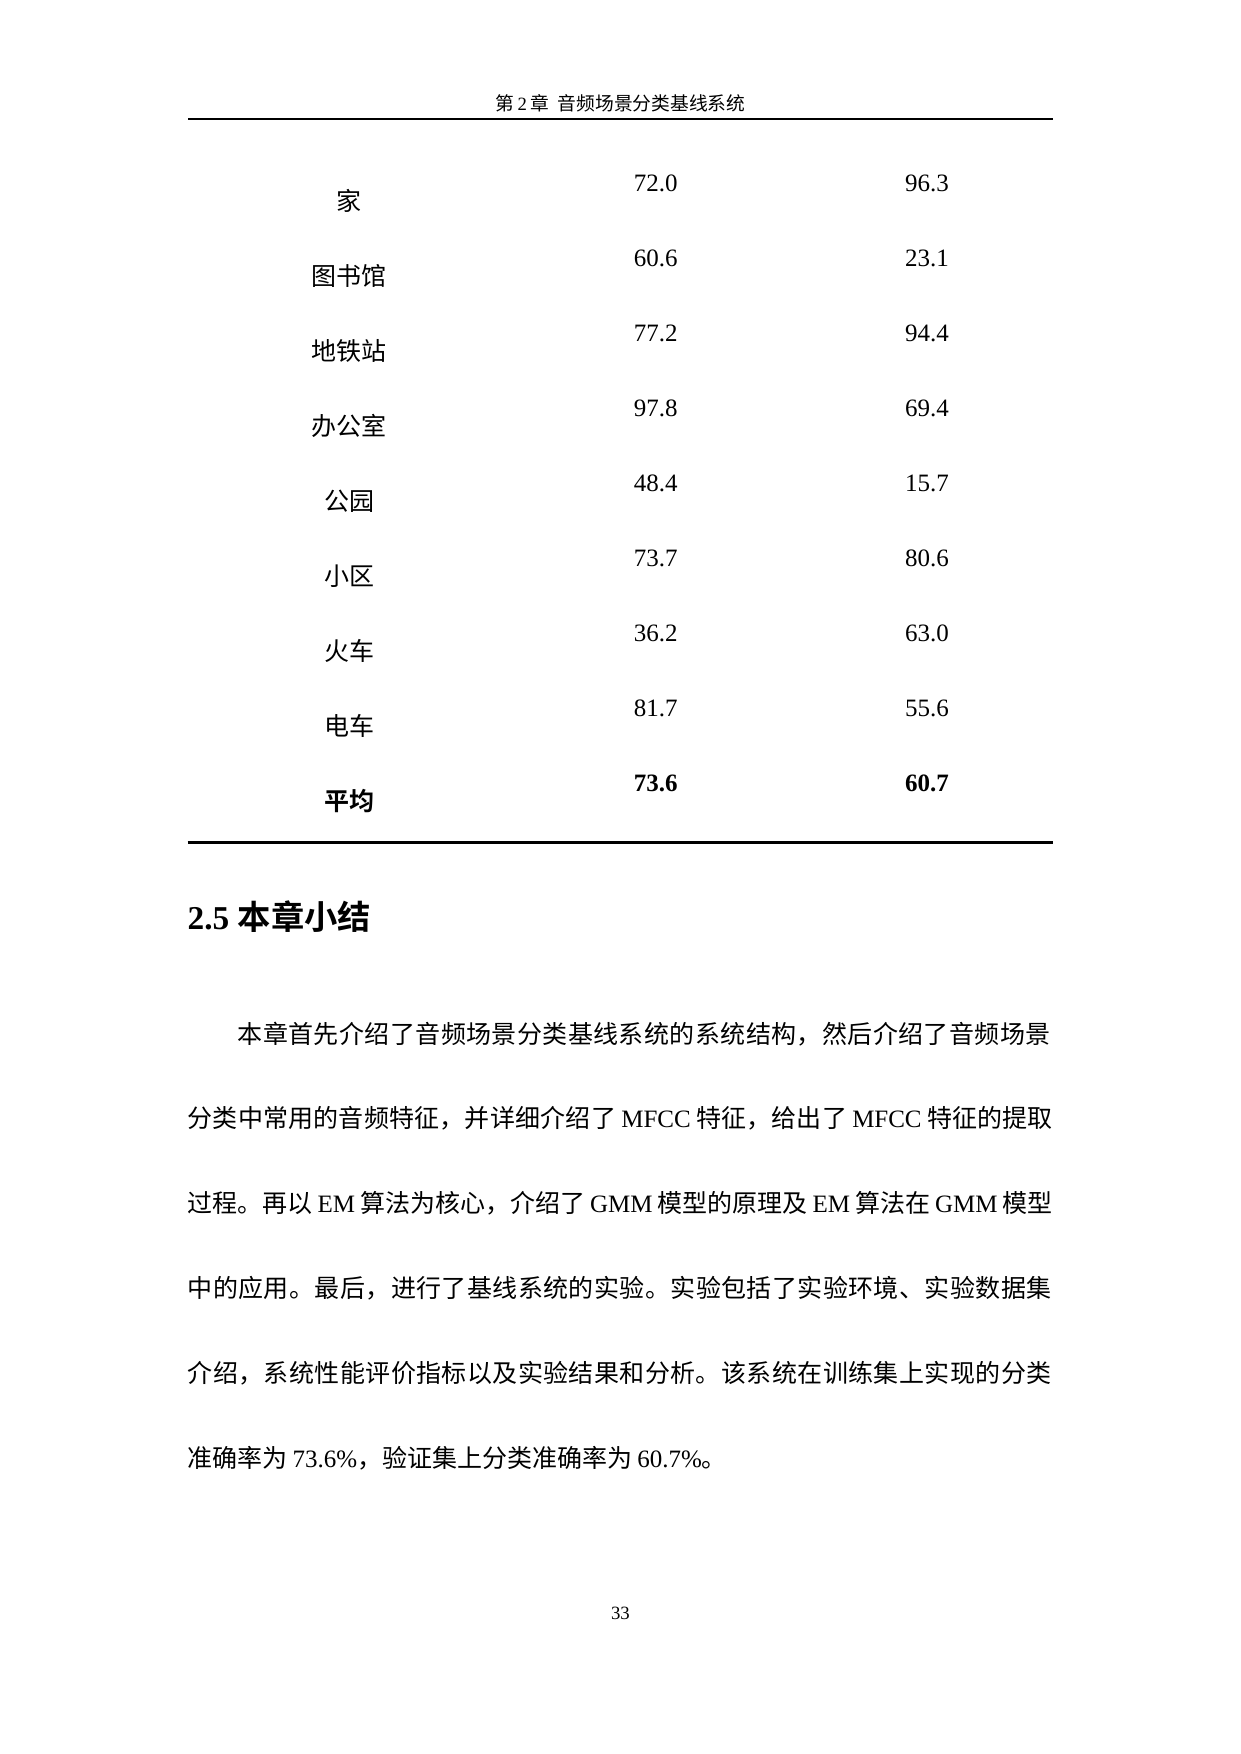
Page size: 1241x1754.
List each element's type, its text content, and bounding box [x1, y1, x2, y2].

table_cell 77.2 [510, 316, 801, 391]
table_cell 63.0 [801, 616, 1053, 691]
table_cell 图书馆 [188, 241, 510, 316]
table_cell 60.6 [510, 241, 801, 316]
table_cell 72.0 [510, 166, 801, 241]
table_cell 火车 [188, 616, 510, 691]
table_cell 家 [188, 166, 510, 241]
table_cell 97.8 [510, 391, 801, 466]
table_cell 73.6 [510, 766, 801, 841]
table_cell 80.6 [801, 541, 1053, 616]
table_cell 81.7 [510, 691, 801, 766]
table_cell 15.7 [801, 466, 1053, 541]
table_cell 小区 [188, 541, 510, 616]
table_cell 23.1 [801, 241, 1053, 316]
table_cell 55.6 [801, 691, 1053, 766]
table_cell 电车 [188, 691, 510, 766]
table_cell 36.2 [510, 616, 801, 691]
subtitle 2.5 本章小结 [187, 881, 1053, 949]
table_cell 48.4 [510, 466, 801, 541]
table_cell 69.4 [801, 391, 1053, 466]
table_cell 地铁站 [188, 316, 510, 391]
table_cell 60.7 [801, 766, 1053, 841]
table_cell 公园 [188, 466, 510, 541]
table_cell 平均 [188, 766, 510, 841]
table_cell 办公室 [188, 391, 510, 466]
text 本章首先介绍了音频场景分类基线系统的系统结构，然后介绍了音频场景分类中常用的音频特征，并详细介绍了MFCC特征，给出了MFCC特征的提取过程。再以EM算法为核心，介绍了GMM模型的原理及EM算法在GMM模型中的应用。最后，进行了基线系统的实验。实验包括了实验环境、实验数据集介绍，系统性能评价指标以及实验结果和分析。该系统在训练集上实现的分类准确率为73.6%，验证集上分类准确率为60.7%。 [187, 998, 1053, 1491]
table_cell 73.7 [510, 541, 801, 616]
table_cell 94.4 [801, 316, 1053, 391]
table_cell 96.3 [801, 166, 1053, 241]
